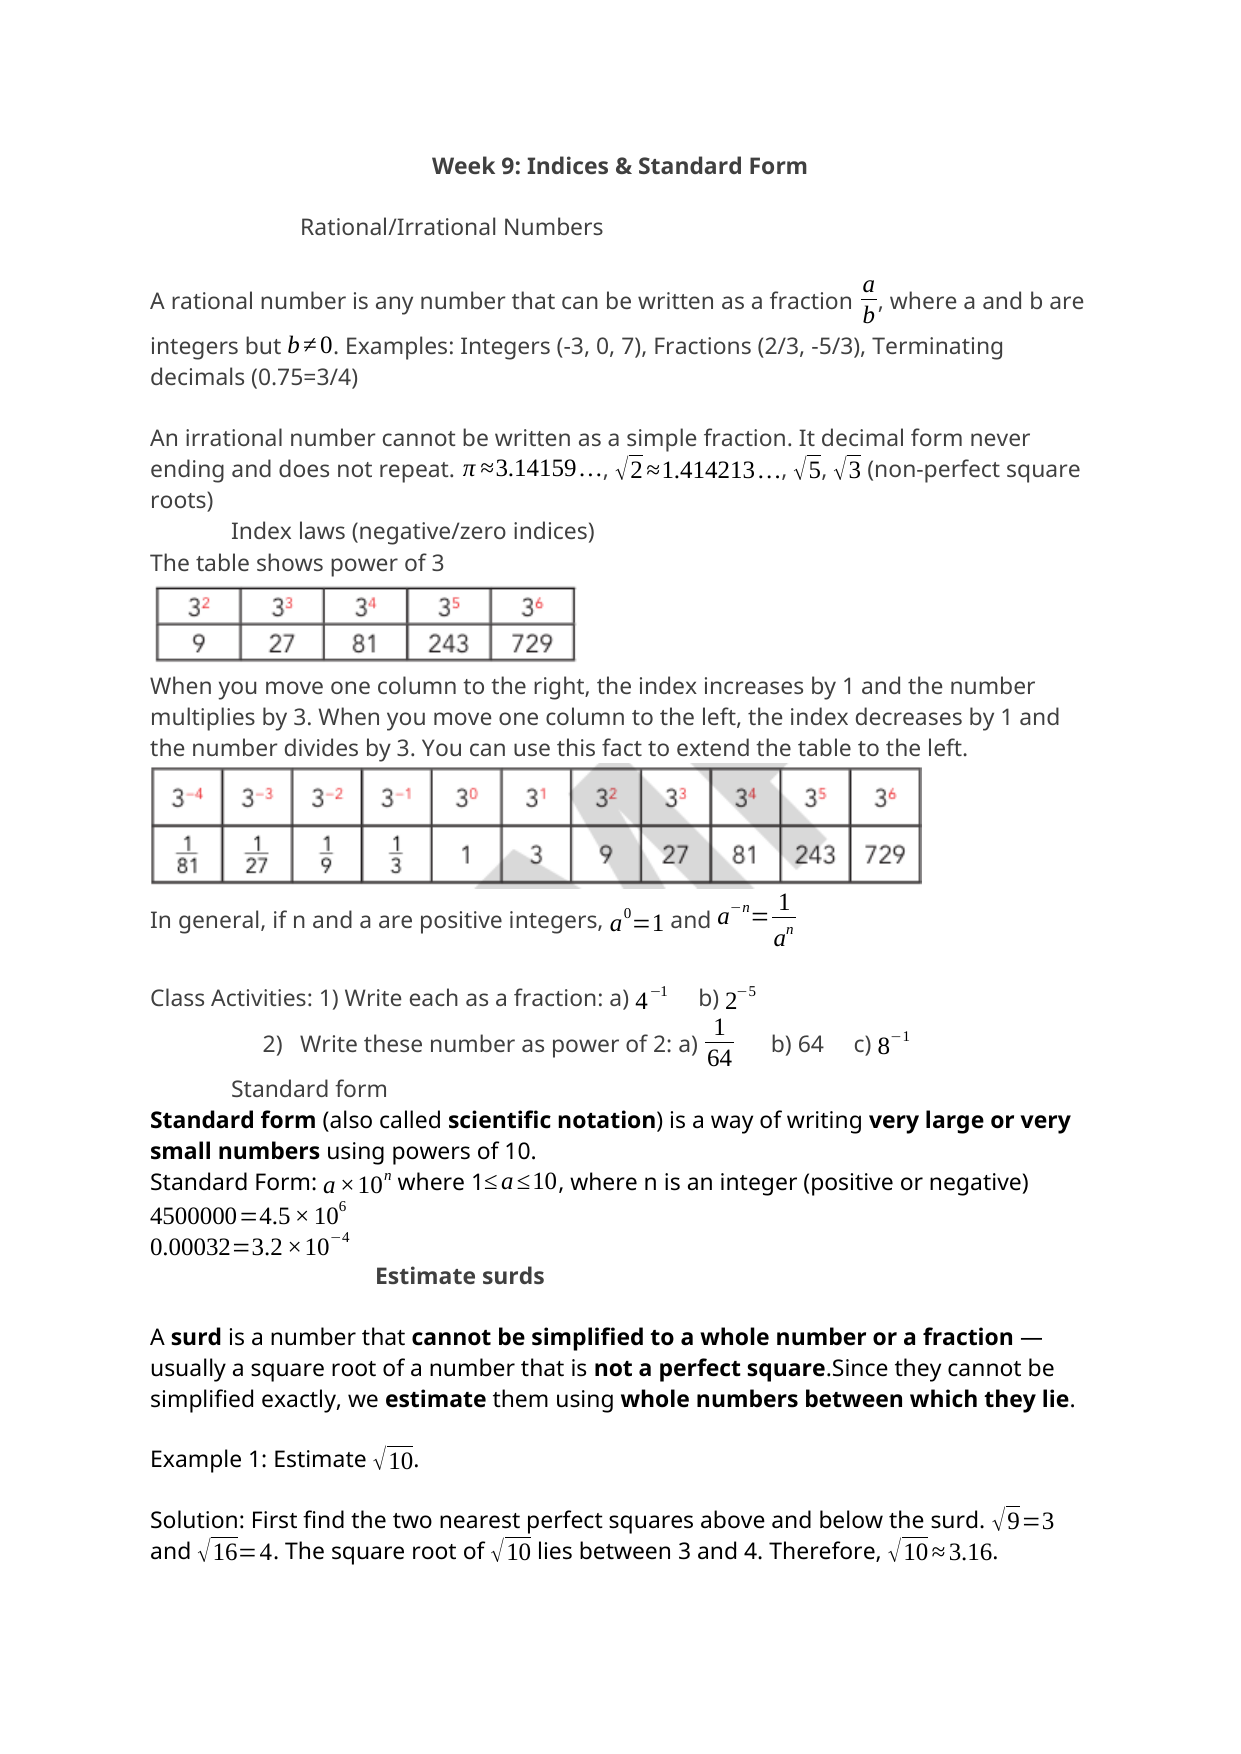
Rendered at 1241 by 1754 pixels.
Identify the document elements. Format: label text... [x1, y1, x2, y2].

picture [150, 577, 583, 670]
text Class Activities: 1) Write each as a fraction: a) b) [150, 982, 1090, 1014]
text The table shows power of 3 [150, 546, 1090, 578]
text Standard form [225, 1073, 1090, 1104]
text A rational number is any number that can be written as a fraction , where a and b are integers but . Examples: Integers (-3, 0, 7), Fractions (2/3, -5/3), Terminating decimals (0.75=3/4) [150, 271, 1090, 392]
list Write these number as power of 2: a) b) 64 c) [262, 1014, 1090, 1073]
text Standard Form: where 1, where n is an integer (positive or negative) [150, 1166, 1090, 1198]
text When you move one column to the right, the index increases by 1 and the number multiplies by 3. When you move one column to the left, the index decreases by 1 and the number divides by 3. You can use this fact to extend the table to the left. [150, 670, 1090, 764]
text An irrational number cannot be written as a simple fraction. It decimal form never ending and does not repeat. , , , (non-perfect square roots) [150, 421, 1090, 515]
text Standard form (also called scientific notation) is a way of writing very large or very small numbers using powers of 10. [150, 1104, 1090, 1166]
text A surd is a number that cannot be simplified to a whole number or a fraction — usually a square root of a number that is not a perfect square.Since they cannot be simplified exactly, we estimate them using whole numbers between which they lie. [150, 1321, 1090, 1414]
text Rational/Irrational Numbers [225, 210, 1090, 242]
text Estimate surds [300, 1260, 1090, 1291]
text In general, if n and a are positive integers, and [150, 889, 1090, 951]
text Week 9: Indices & Standard Form [150, 150, 1090, 181]
text Example 1: Estimate . [150, 1443, 1090, 1475]
text Solution: First find the two nearest perfect squares above and below the surd. and . The square root of lies between 3 and 4. Therefore, . [150, 1504, 1090, 1566]
text Index laws (negative/zero indices) [225, 515, 1090, 546]
picture [150, 763, 922, 889]
